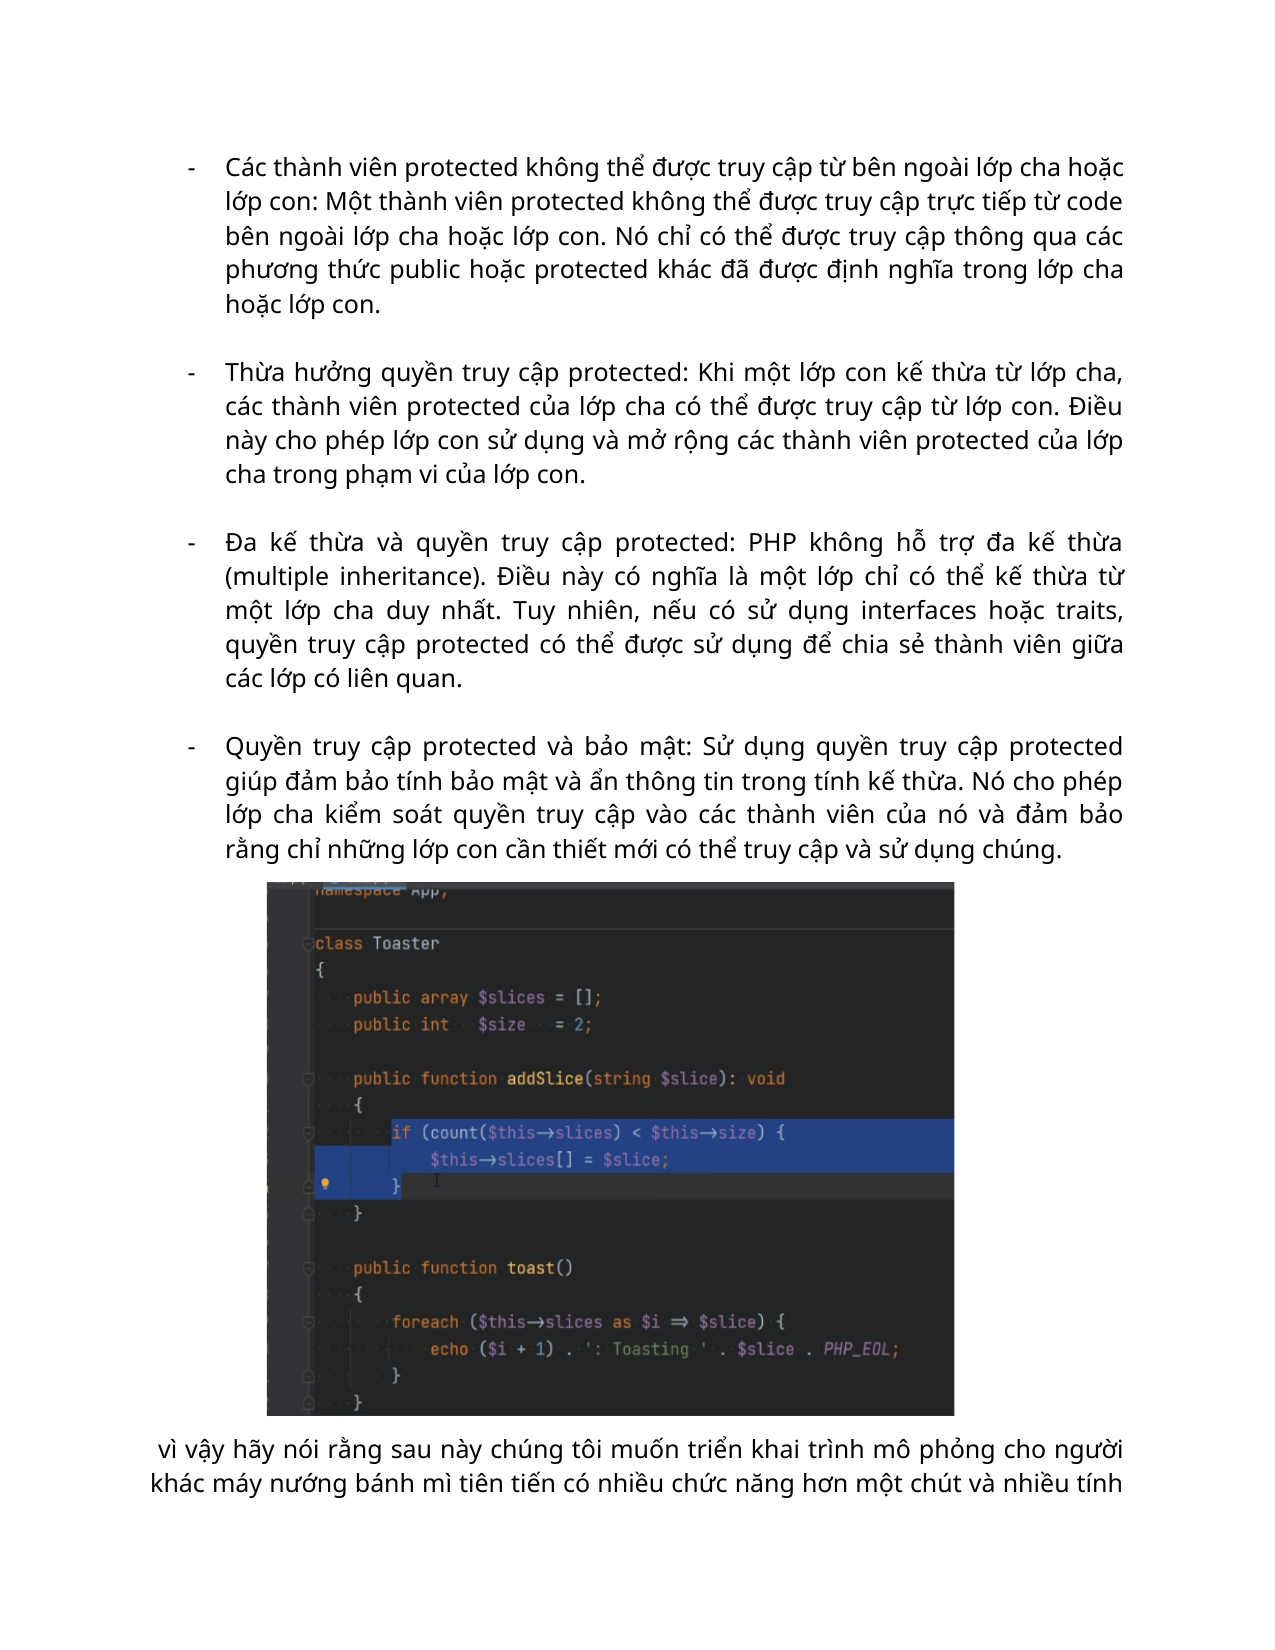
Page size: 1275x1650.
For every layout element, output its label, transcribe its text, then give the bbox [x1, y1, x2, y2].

list Quyền truy cập protected và bảo mật: Sử dụng quyền truy cập protected giúp đảm bảo tính bảo mật và ẩn thông tin trong tính kế thừa. Nó cho phép lớp cha kiểm soát quyền truy cập vào các thành viên của nó và đảm bảo rằng chỉ những lớp con cần thiết mới có thể truy cập và sử dụng chúng. [187, 729, 1125, 865]
list Đa kế thừa và quyền truy cập protected: PHP không hỗ trợ đa kế thừa (multiple inheritance). Điều này có nghĩa là một lớp chỉ có thể kế thừa từ một lớp cha duy nhất. Tuy nhiên, nếu có sử dụng interfaces hoặc traits, quyền truy cập protected có thể được sử dụng để chia sẻ thành viên giữa các lớp có liên quan. [187, 525, 1125, 695]
list Các thành viên protected không thể được truy cập từ bên ngoài lớp cha hoặc lớp con: Một thành viên protected không thể được truy cập trực tiếp từ code bên ngoài lớp cha hoặc lớp con. Nó chỉ có thể được truy cập thông qua các phương thức public hoặc protected khác đã được định nghĩa trong lớp cha hoặc lớp con. [187, 150, 1125, 320]
picture [266, 882, 955, 1416]
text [150, 1432, 1125, 1500]
list Thừa hưởng quyền truy cập protected: Khi một lớp con kế thừa từ lớp cha, các thành viên protected của lớp cha có thể được truy cập từ lớp con. Điều này cho phép lớp con sử dụng và mở rộng các thành viên protected của lớp cha trong phạm vi của lớp con. [187, 354, 1125, 491]
